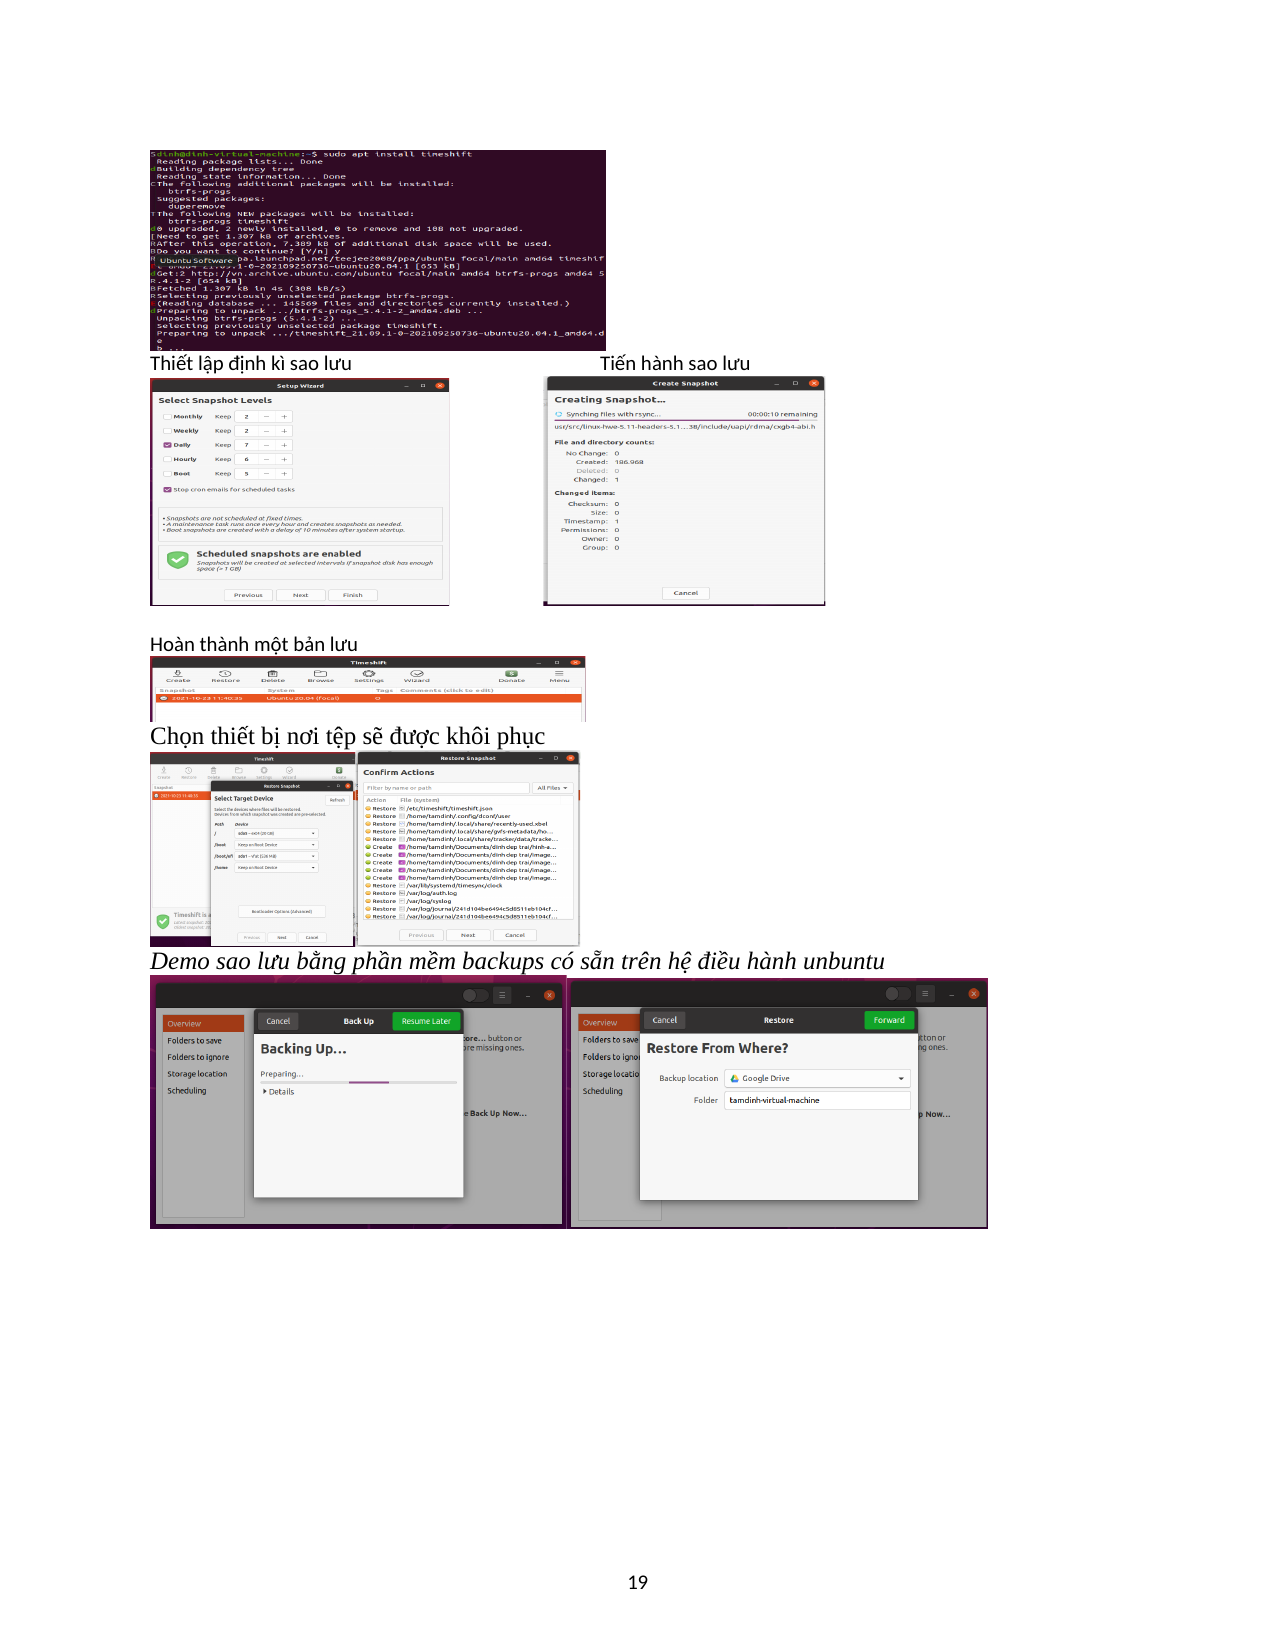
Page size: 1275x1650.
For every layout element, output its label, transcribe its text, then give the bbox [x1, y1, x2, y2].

picture [150, 150, 606, 351]
picture [150, 975, 988, 1229]
text Chọn thiết bị nơi tệp sẽ được khôi phục [150, 721, 1125, 750]
picture [150, 378, 450, 606]
text Thiết lập định kì sao lưu Tiến hành sao lưu [150, 351, 1125, 376]
text Demo sao lưu bằng phần mềm backups có sẵn trên hệ điều hành unbuntu [150, 946, 1125, 975]
picture [150, 750, 581, 947]
picture [543, 376, 826, 606]
text Hoàn thành một bản lưu [150, 631, 1125, 657]
picture [150, 656, 586, 722]
